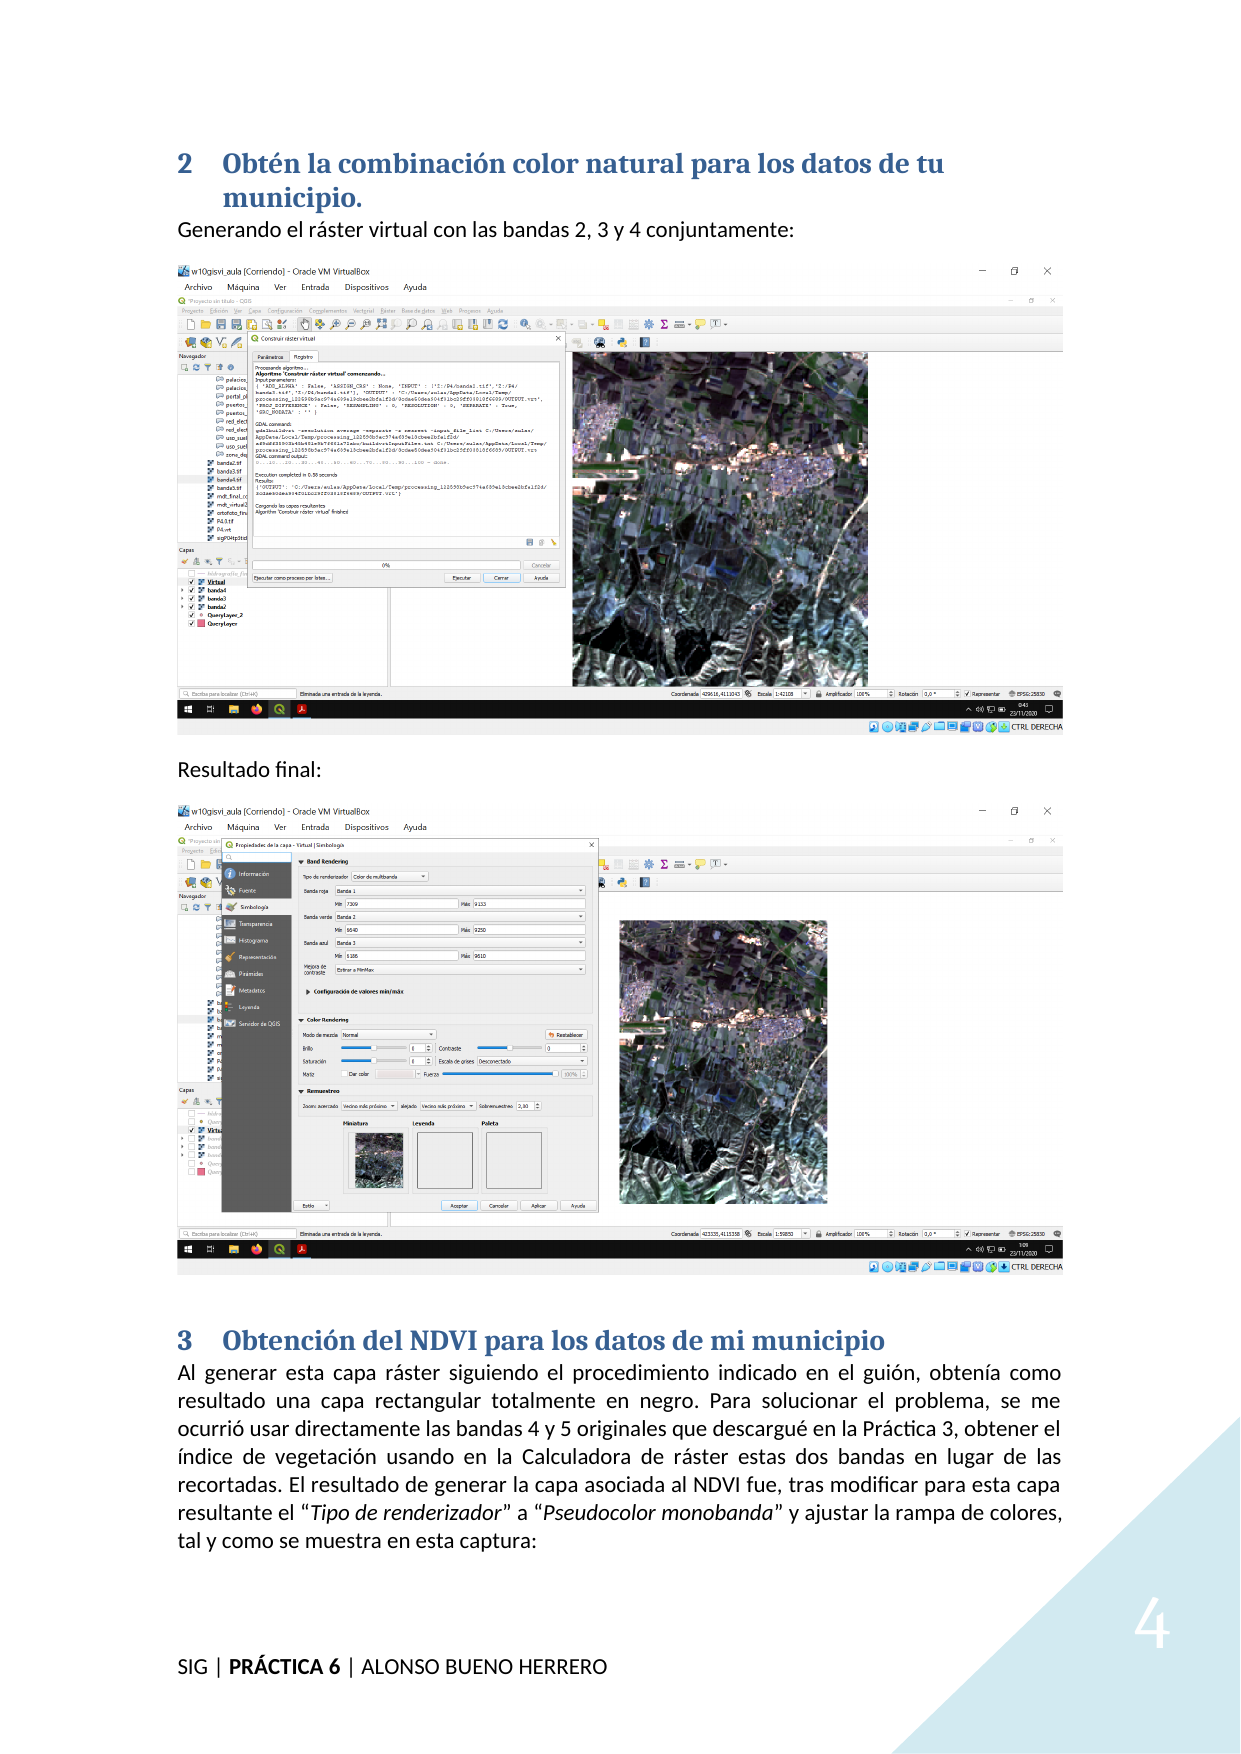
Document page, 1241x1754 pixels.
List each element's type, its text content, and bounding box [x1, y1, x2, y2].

picture [177, 803, 1063, 1275]
subtitle Obtén la combinación color natural para los datos de tu municipio. [177, 148, 1063, 215]
text Generando el ráster virtual con las bandas 2, 3 y 4 conjuntamente: [177, 215, 1063, 243]
text Al generar esta capa ráster siguiendo el procedimiento indicado en el guión, obtenía como resultado una capa rectangular totalmente en negro. Para solucionar el problema, se me ocurrió usar directamente las bandas 4 y 5 originales que descargué en la Práctica 3, obtener el índice de vegetación usando en la Calculadora de ráster estas dos bandas en lugar de las recortadas. El resultado de generar la capa asociada al NDVI fue, tras modificar para esta capa resultante el “Tipo de renderizador” a “Pseudocolor monobanda” y ajustar la rampa de colores, tal y como se muestra en esta captura: [177, 1358, 1063, 1554]
subtitle Obtención del NDVI para los datos de mi municipio [177, 1324, 1063, 1358]
picture [177, 263, 1063, 735]
text Resultado final: [177, 755, 1063, 783]
